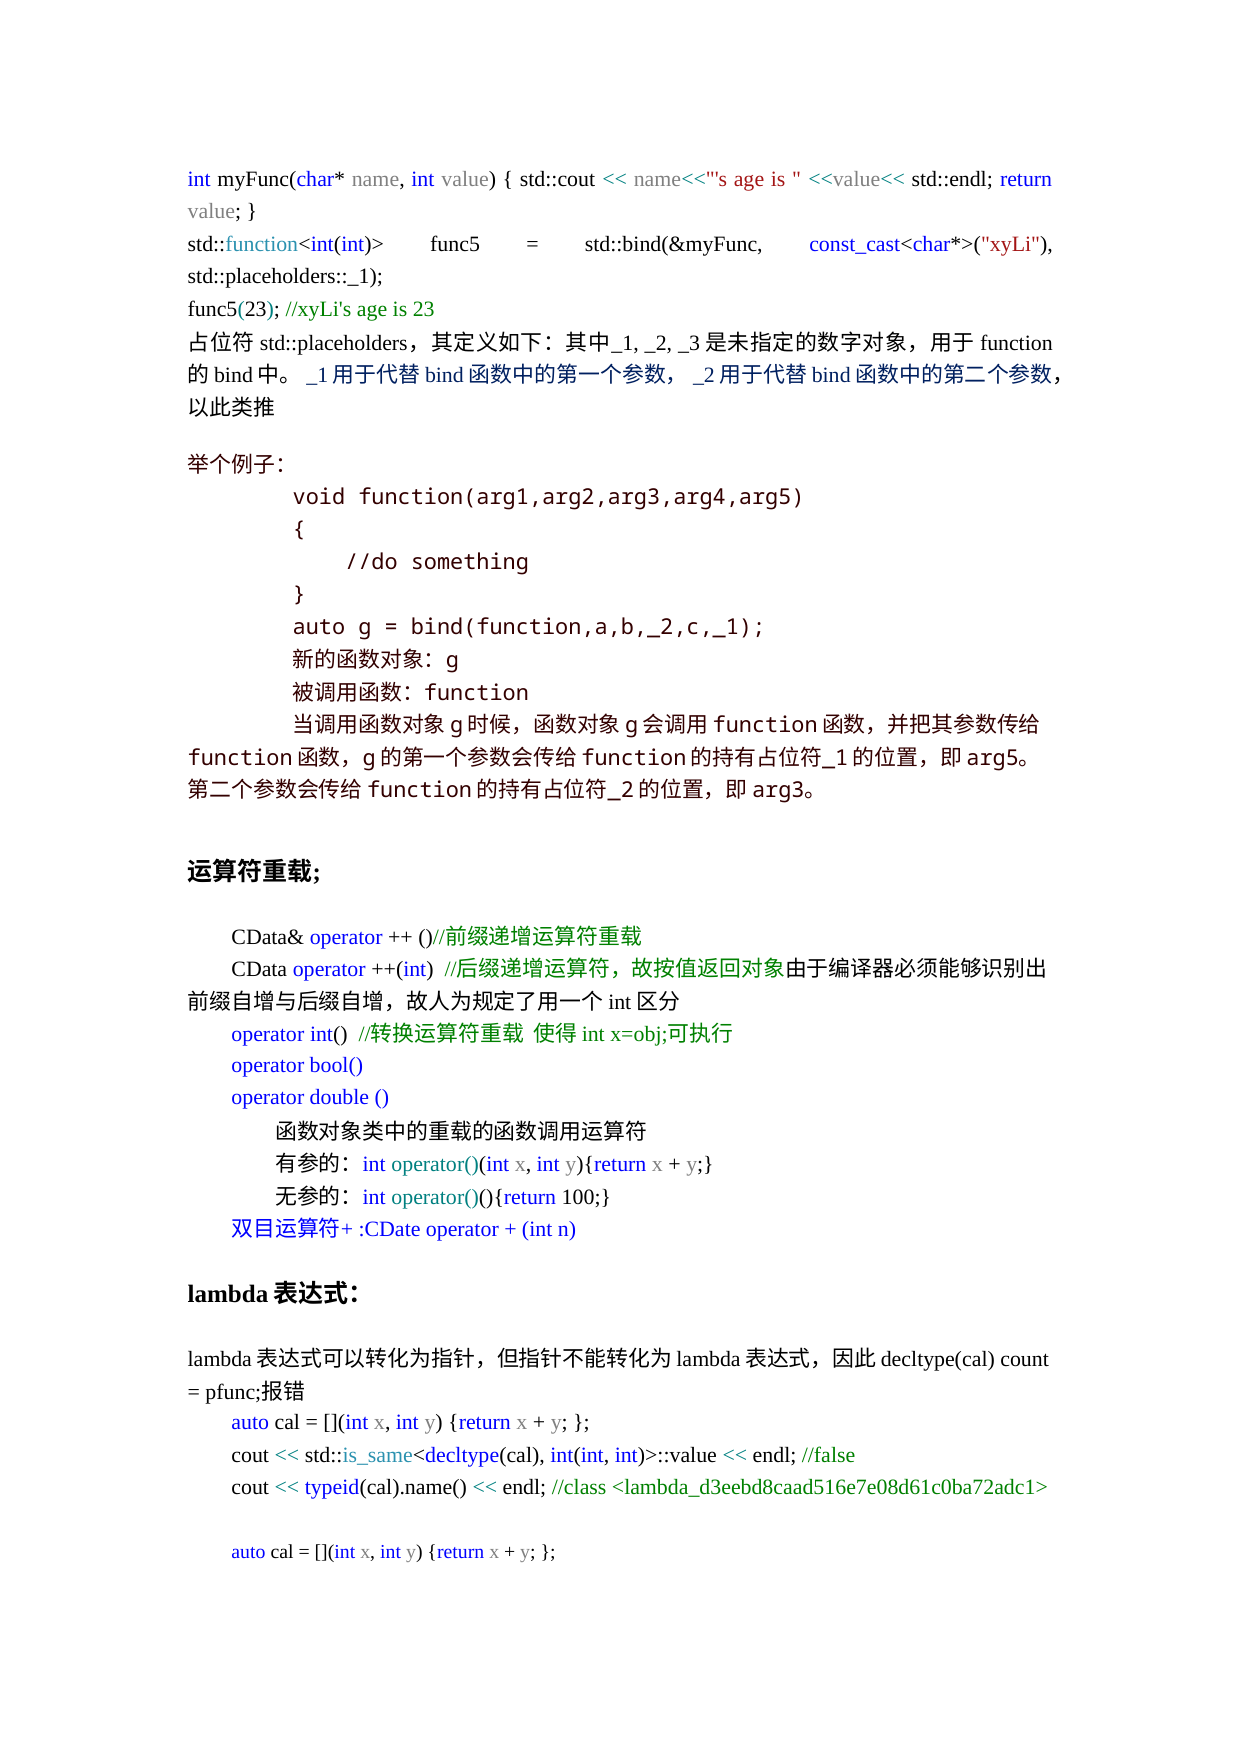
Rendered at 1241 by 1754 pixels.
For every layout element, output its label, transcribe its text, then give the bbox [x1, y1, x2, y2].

text func5(23); //xyLi's age is 23 [187, 292, 1053, 324]
text 新的函数对象：g [187, 642, 1053, 674]
text void function(arg1,arg2,arg3,arg4,arg5) [187, 479, 1053, 512]
text operator bool() [187, 1048, 1053, 1081]
subtitle lambda表达式： [187, 1259, 1053, 1324]
text } [187, 577, 1053, 609]
text operator int() //转换运算符重载 使得int x=obj;可执行 [187, 1016, 1053, 1048]
text CData& operator ++ ()//前缀递增运算符重载 [187, 918, 1053, 951]
text 双目运算符+ :CDate operator + (int n) [187, 1211, 1053, 1243]
text 占位符std::placeholders，其定义如下：其中_1, _2, _3是未指定的数字对象，用于function的bind中。 _1用于代替bind函数中的第一个参数， _2用于代替bind函数中的第二个参数，以此类推 [187, 324, 1053, 422]
text std::function<int(int)> func5 = std::bind(&myFunc, const_cast<char*>("xyLi"), std::placeholders::_1); [187, 227, 1053, 292]
text auto cal = [](int x, int y) {return x + y; }; [187, 1536, 1053, 1568]
text operator double () [187, 1081, 1053, 1113]
text 被调用函数：function [187, 674, 1053, 707]
text CData operator ++(int) //后缀递增运算符，故按值返回对象由于编译器必须能够识别出前缀自增与后缀自增，故人为规定了用一个 int 区分 [187, 951, 1053, 1016]
subtitle 运算符重载; [187, 837, 1053, 902]
text 当调用函数对象g时候，函数对象g会调用function函数，并把其参数传给function函数，g的第一个参数会传给function的持有占位符_1的位置，即arg5。第二个参数会传给function的持有占位符_2的位置，即arg3。 [187, 707, 1053, 804]
text //do something [187, 544, 1053, 577]
text auto g = bind(function,a,b,_2,c,_1); [187, 609, 1053, 642]
text auto cal = [](int x, int y) {return x + y; }; [187, 1406, 1053, 1438]
text { [187, 512, 1053, 544]
text 函数对象类中的重载的函数调用运算符 [231, 1113, 1053, 1146]
text cout << typeid(cal).name() << endl; //class <lambda_d3eebd8caad516e7e08d61c0ba72adc1> [187, 1471, 1053, 1503]
text int myFunc(char* name, int value) { std::cout << name<<"'s age is " <<value<< std::endl; return value; } [187, 162, 1053, 227]
text 无参的：int operator()(){return 100;} [231, 1178, 1053, 1211]
text cout << std::is_same<decltype(cal), int(int, int)>::value << endl; //false [187, 1438, 1053, 1471]
text 有参的：int operator()(int x, int y){return x + y;} [231, 1146, 1053, 1178]
text lambda表达式可以转化为指针，但指针不能转化为lambda表达式，因此decltype(cal) count = pfunc;报错 [187, 1341, 1053, 1406]
text 举个例子： [187, 447, 1053, 479]
